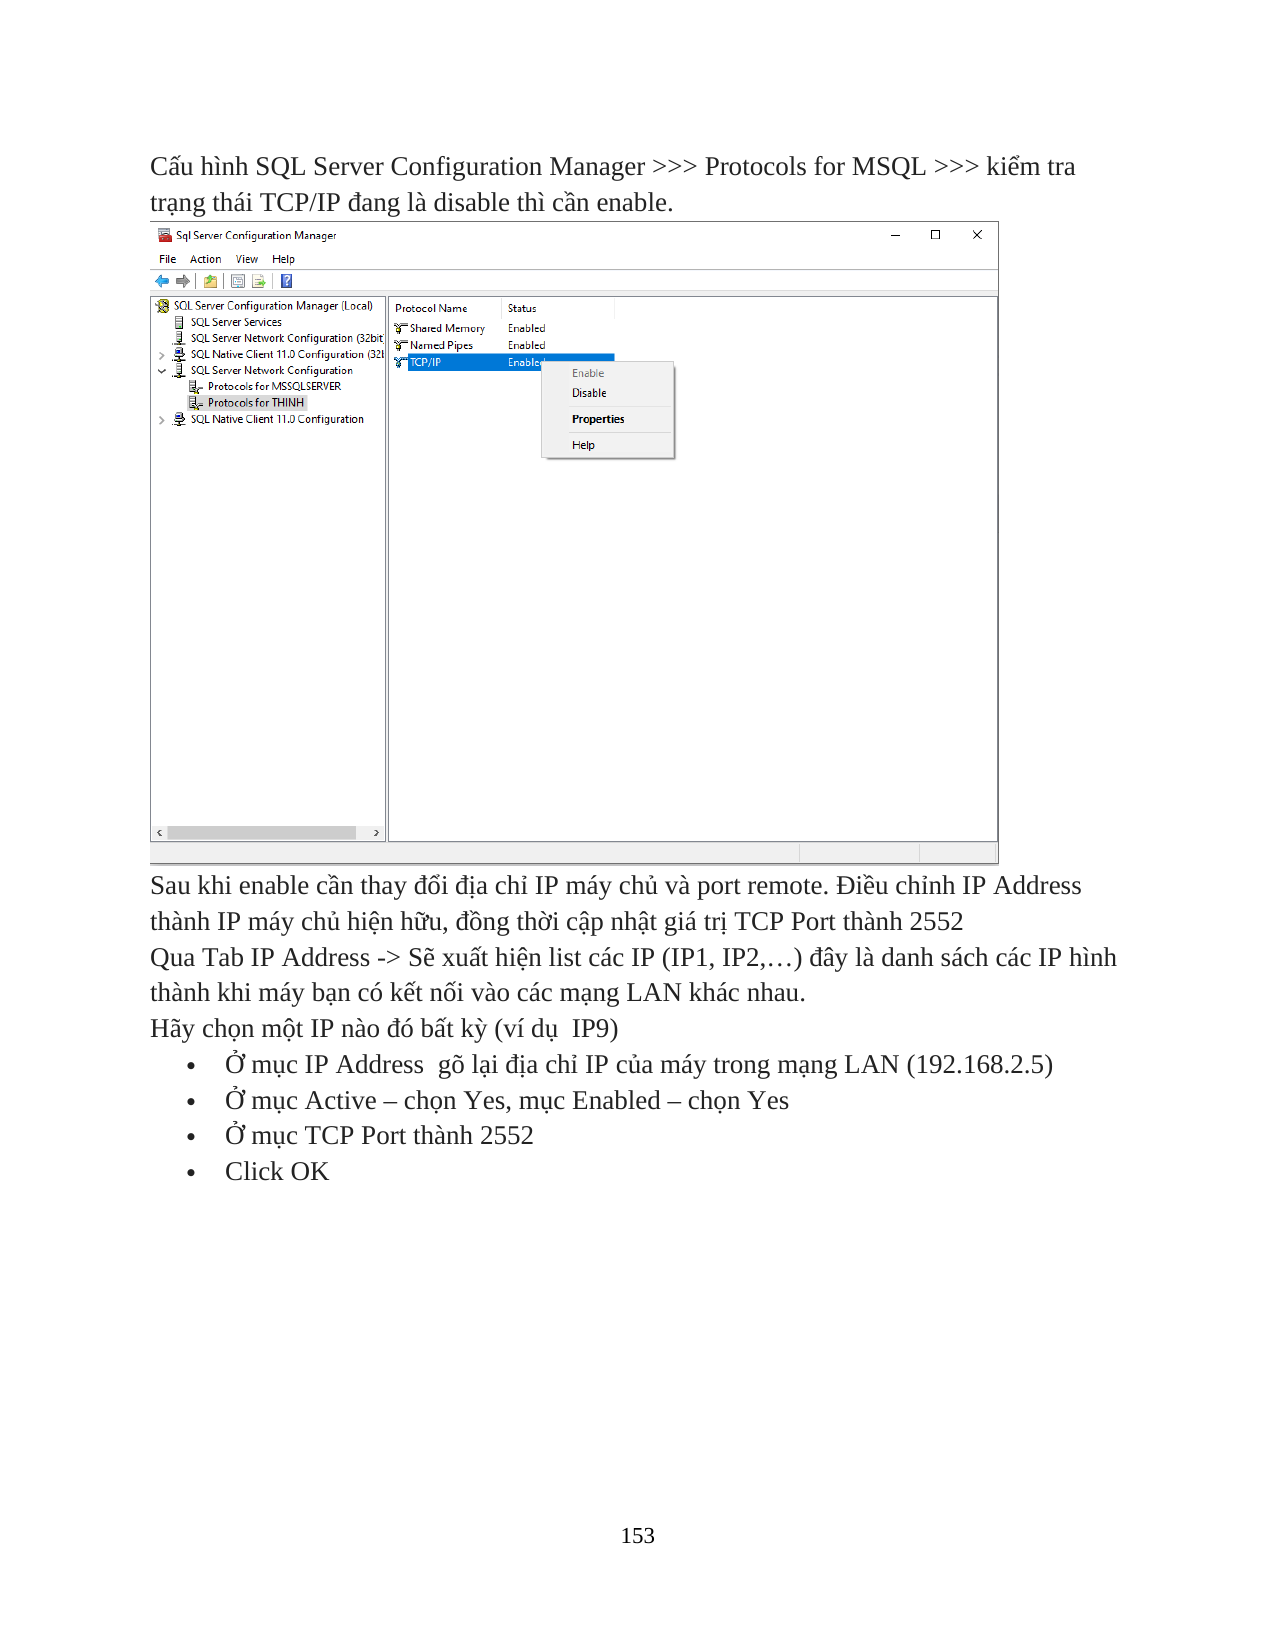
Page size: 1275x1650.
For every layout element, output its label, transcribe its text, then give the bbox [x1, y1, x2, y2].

list Click OK [187, 1155, 1125, 1186]
list Ở mục TCP Port thành 2552 [187, 1119, 1125, 1151]
text Cấu hình SQL Server Configuration Manager >>> Protocols for MSQL >>> kiểm tra trạng thái TCP/IP đang là disable thì cần enable. [150, 150, 1125, 217]
text Qua Tab IP Address -> Sẽ xuất hiện list các IP (IP1, IP2,…) đây là danh sách các IP hình thành khi máy bạn có kết nối vào các mạng LAN khác nhau. [150, 941, 1125, 1008]
list Ở mục Active – chọn Yes, mục Enabled – chọn Yes [187, 1084, 1125, 1115]
text Sau khi enable cần thay đổi địa chỉ IP máy chủ và port remote. Điều chỉnh IP Address thành IP máy chủ hiện hữu, đồng thời cập nhật giá trị TCP Port thành 2552 [150, 869, 1125, 936]
picture [150, 221, 999, 866]
list Ở mục IP Address gõ lại địa chỉ IP của máy trong mạng LAN (192.168.2.5) [187, 1048, 1125, 1079]
text Hãy chọn một IP nào đó bất kỳ (ví dụ IP9) [150, 1012, 1125, 1043]
